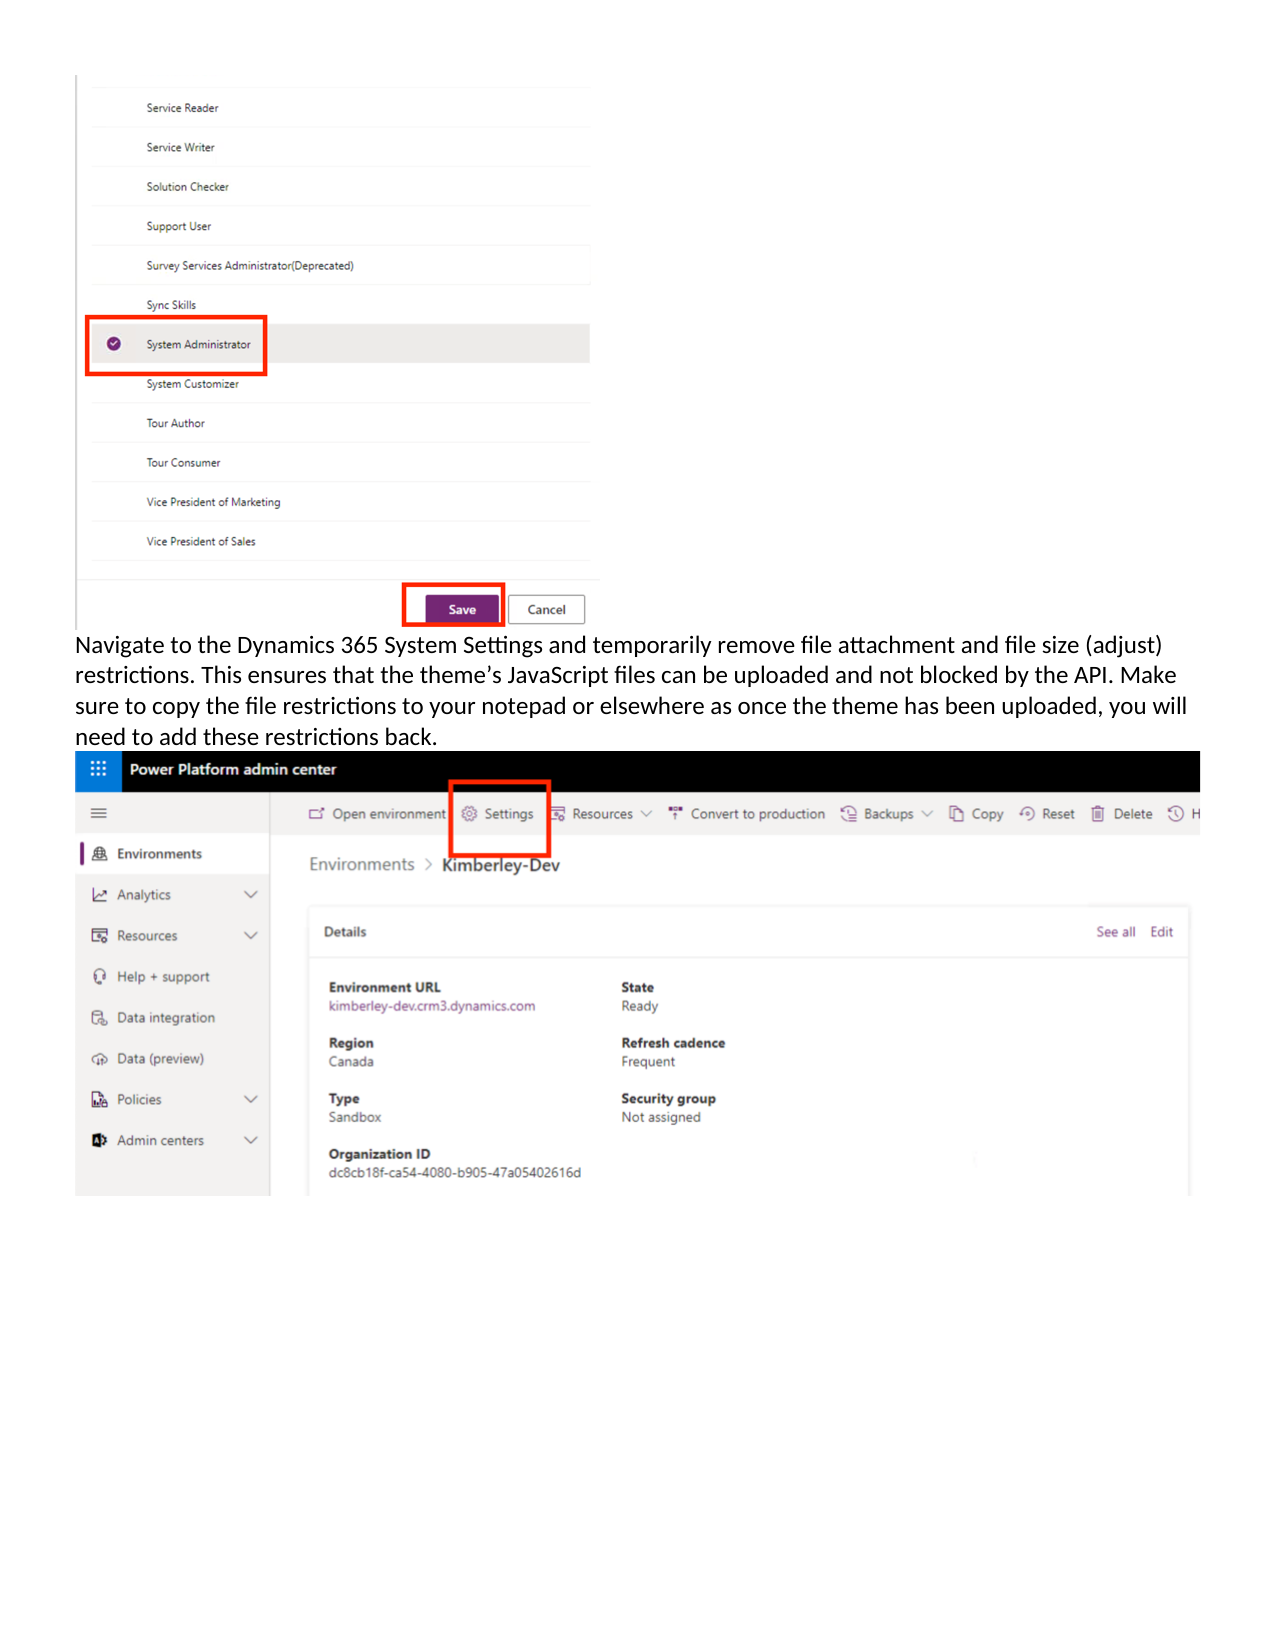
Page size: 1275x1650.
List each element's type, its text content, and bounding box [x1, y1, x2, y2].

text Navigate to the Dynamics 365 System Settings and temporarily remove file attachment and file size (adjust) restrictions. This ensures that the theme’s JavaScript files can be uploaded and not blocked by the API. Make sure to copy the file restrictions to your notepad or elsewhere as once the theme has been uploaded, you will need to add these restrictions back. [75, 629, 1200, 751]
picture [75, 75, 600, 630]
picture [75, 751, 1200, 1196]
